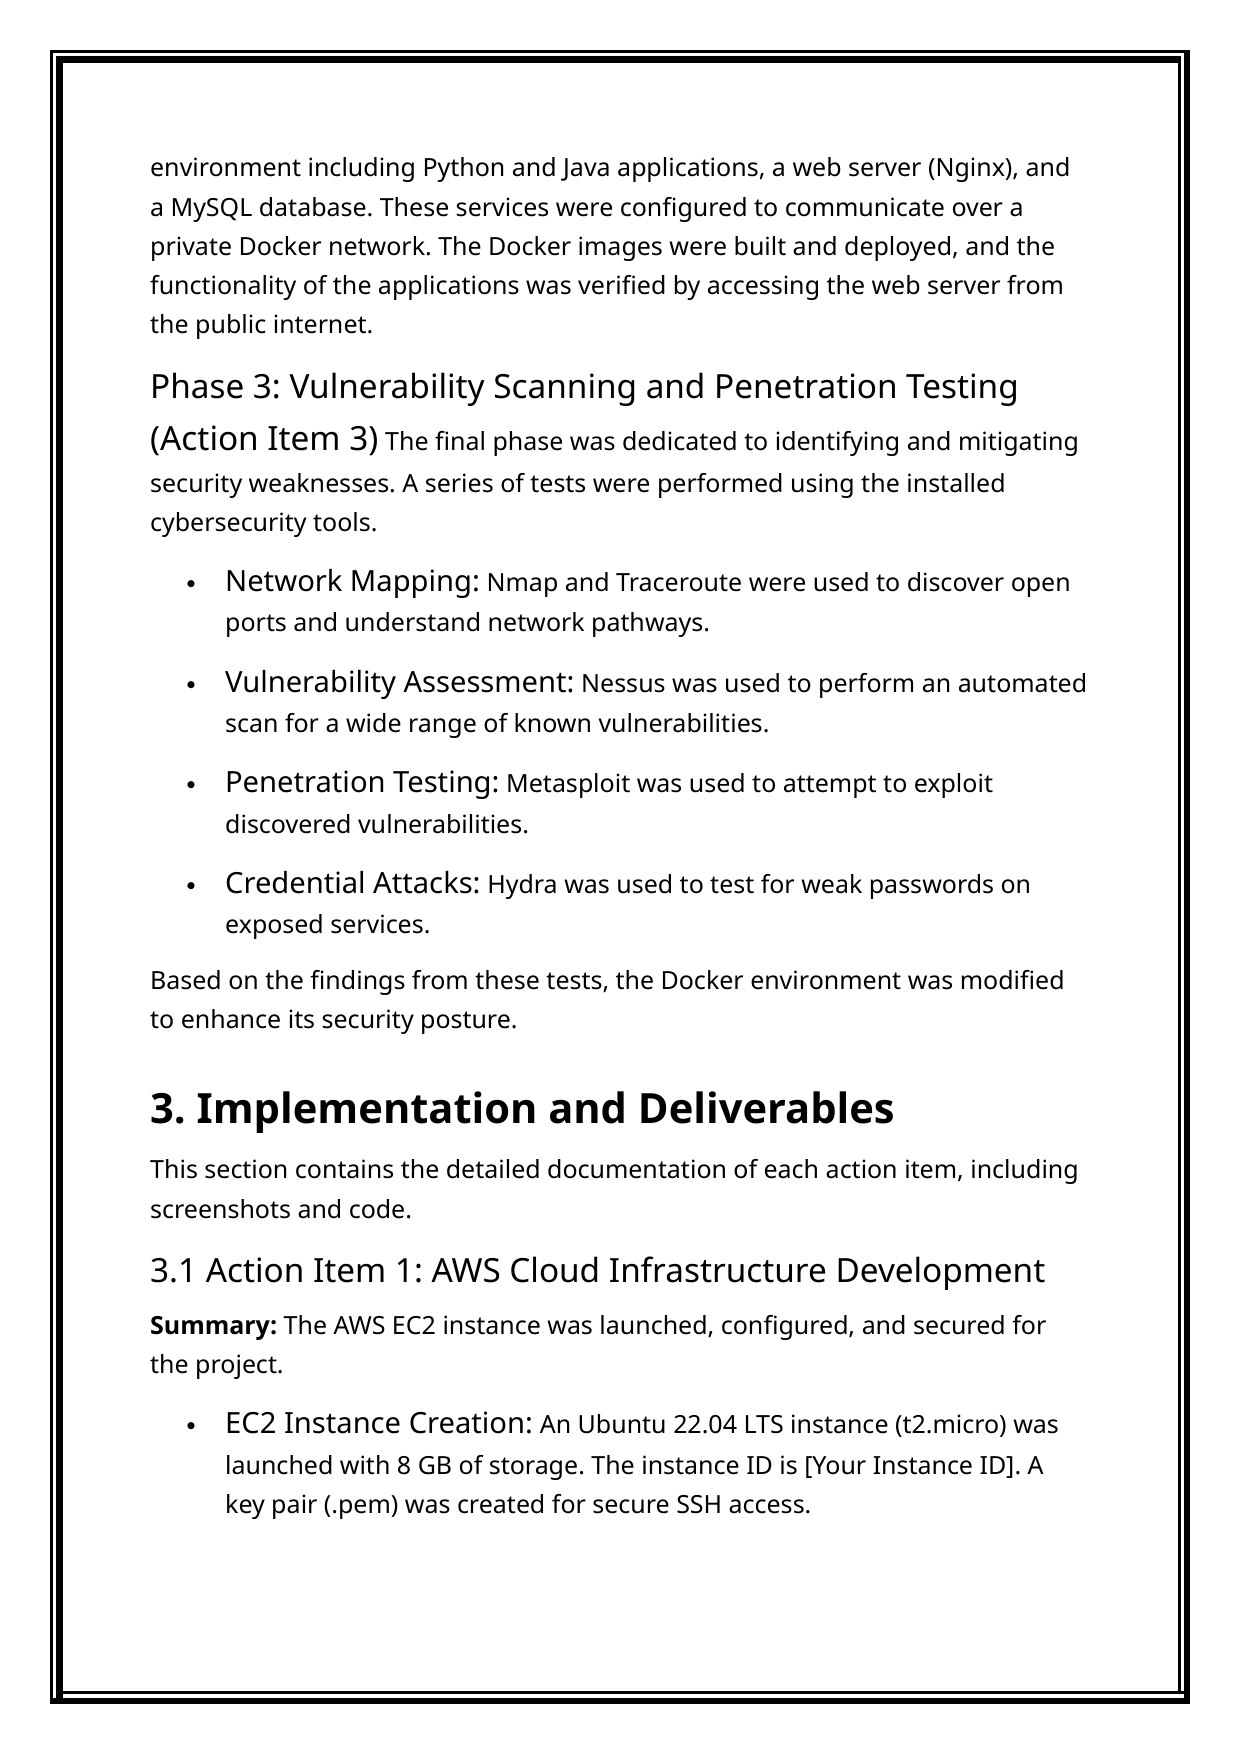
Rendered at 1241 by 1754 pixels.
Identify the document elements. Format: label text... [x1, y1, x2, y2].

list Penetration Testing: Metasploit was used to attempt to exploit discovered vulnerabilities. [187, 761, 1090, 840]
text Summary: The AWS EC2 instance was launched, configured, and secured for the project. [150, 1308, 1090, 1381]
text Phase 3: Vulnerability Scanning and Penetration Testing (Action Item 3) The final phase was dedicated to identifying and mitigating security weaknesses. A series of tests were performed using the installed cybersecurity tools. [150, 362, 1090, 538]
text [150, 150, 1090, 341]
list EC2 Instance Creation: An Ubuntu 22.04 LTS instance (t2.micro) was launched with 8 GB of storage. The instance ID is [Your Instance ID]. A key pair (.pem) was created for secure SSH access. [187, 1403, 1090, 1521]
list Credential Attacks: Hydra was used to test for weak passwords on exposed services. [187, 862, 1090, 941]
subtitle 3. Implementation and Deliverables [150, 1078, 1090, 1135]
text Based on the findings from these tests, the Docker environment was modified to enhance its security posture. [150, 963, 1090, 1036]
list Vulnerability Assessment: Nessus was used to perform an automated scan for a wide range of known vulnerabilities. [187, 661, 1090, 740]
text This section contains the detailed documentation of each action item, including screenshots and code. [150, 1152, 1090, 1225]
subtitle 3.1 Action Item 1: AWS Cloud Infrastructure Development [150, 1247, 1090, 1292]
list Network Mapping: Nmap and Traceroute were used to discover open ports and understand network pathways. [187, 560, 1090, 639]
